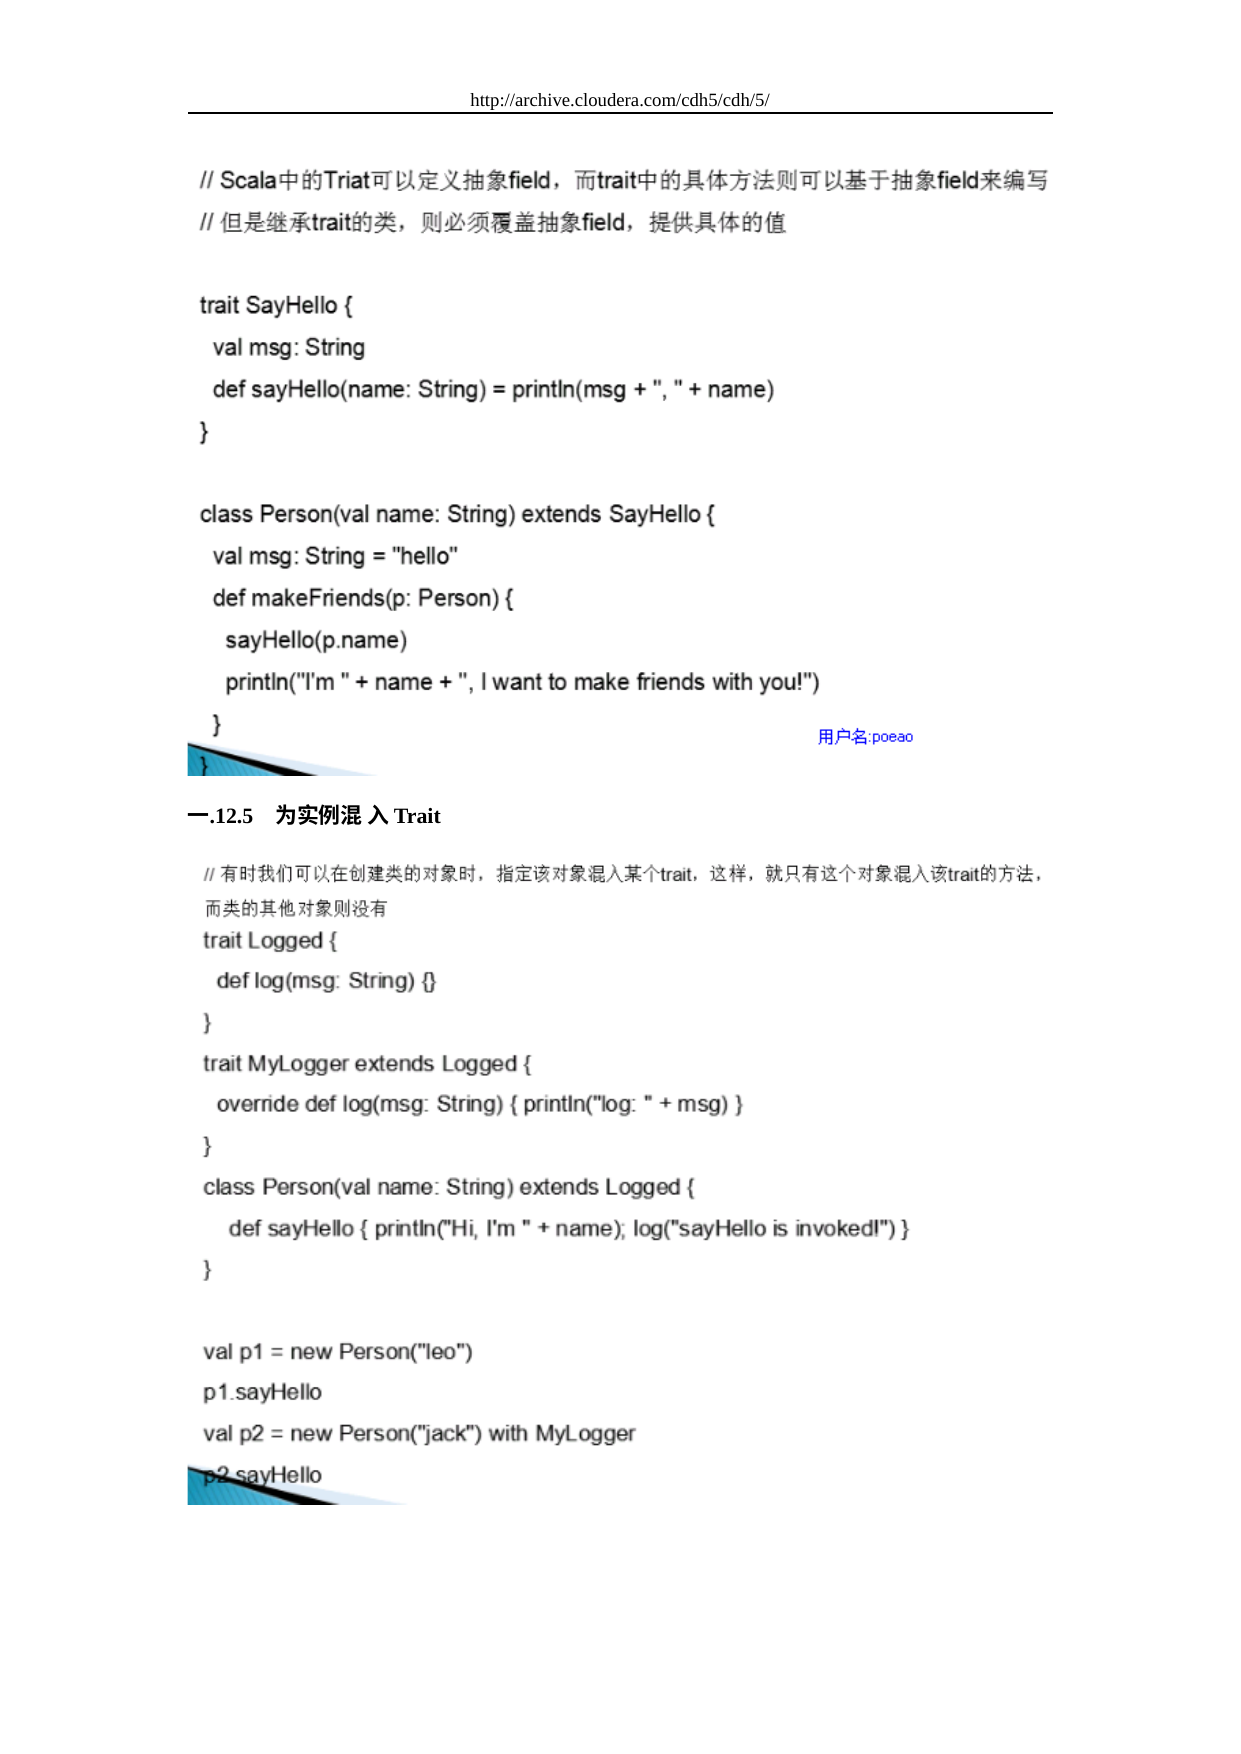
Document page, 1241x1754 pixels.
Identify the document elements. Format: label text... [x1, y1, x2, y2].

picture [187, 928, 926, 1505]
subtitle 为实例混 入Trait [187, 798, 1053, 830]
picture [187, 853, 1053, 922]
picture [187, 162, 1053, 776]
